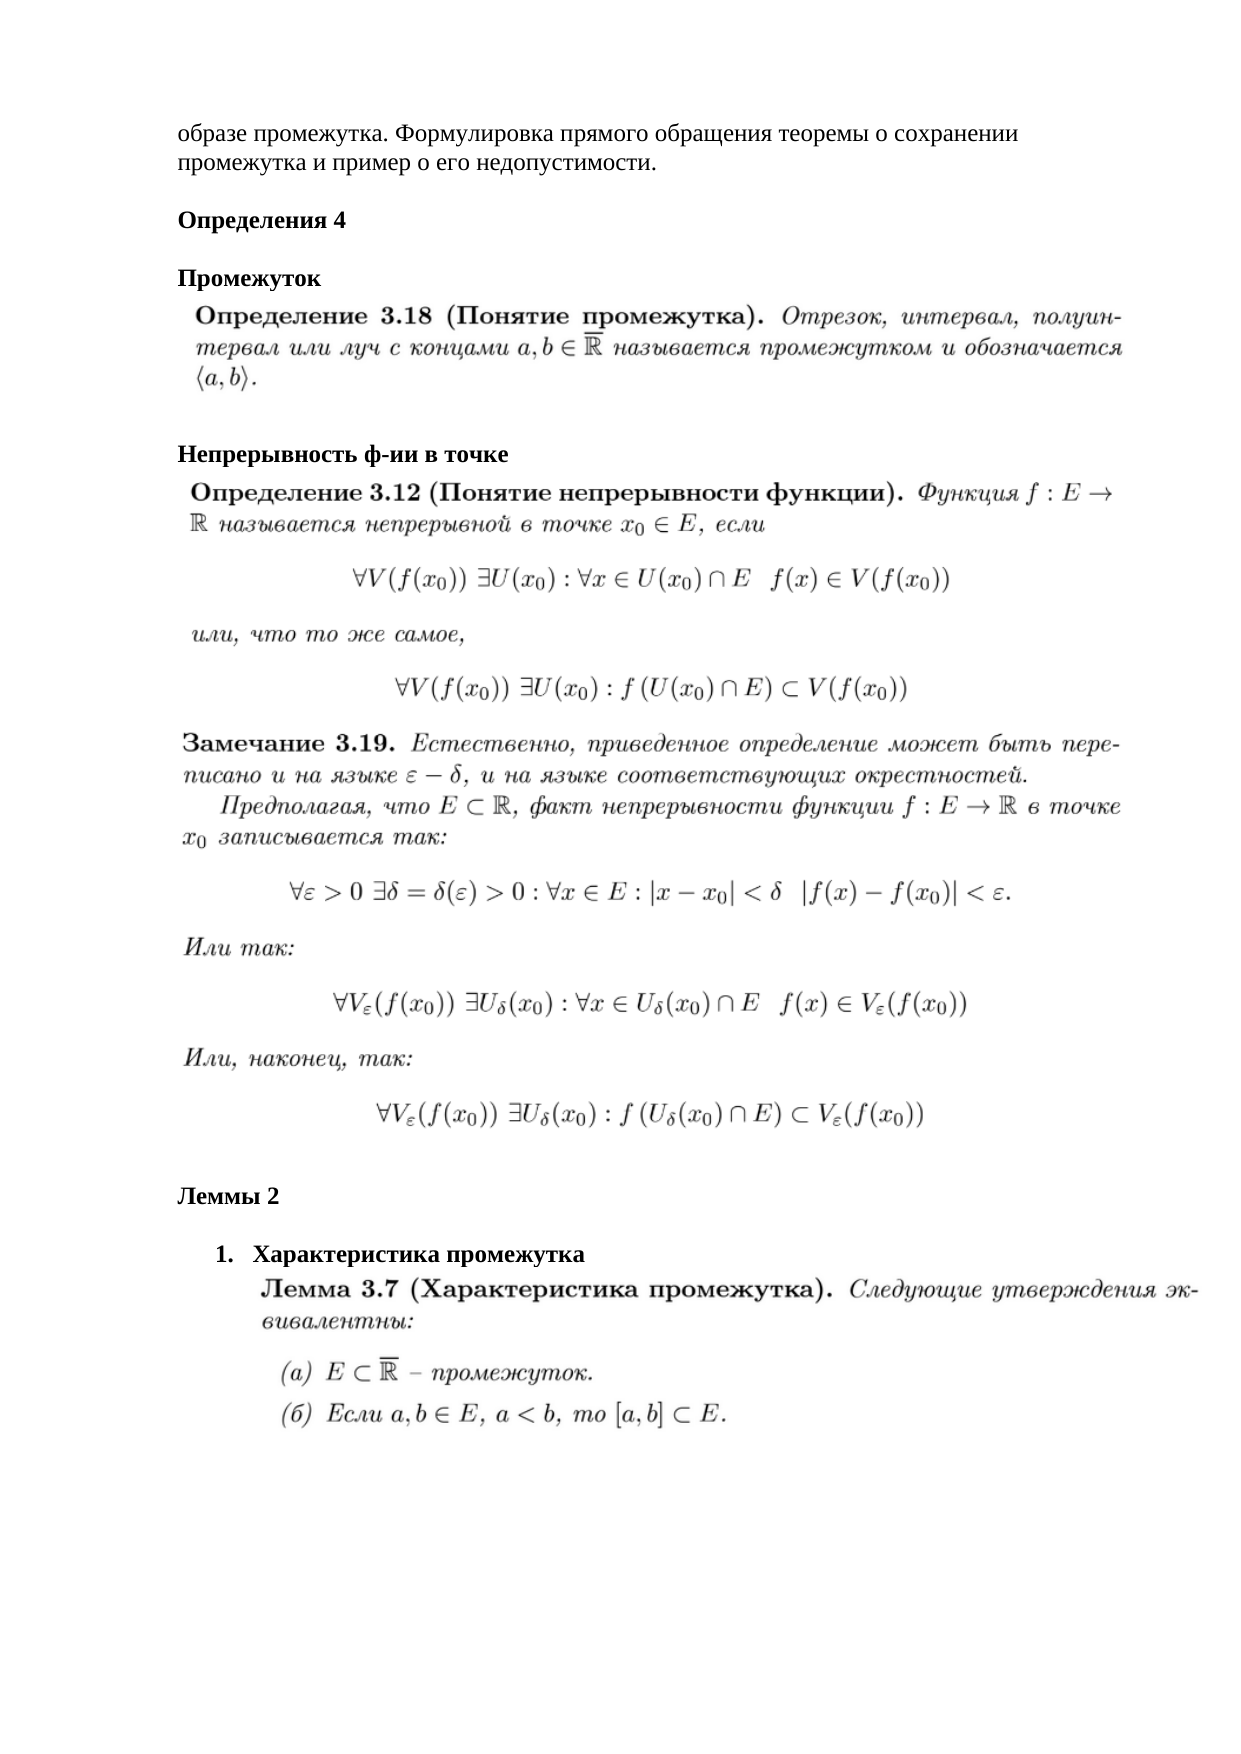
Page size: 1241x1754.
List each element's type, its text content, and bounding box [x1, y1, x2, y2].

text Непрерывность ф-ии в точке [177, 439, 1152, 714]
text Леммы 2 [177, 1181, 1152, 1209]
text Промежуток [177, 263, 1152, 291]
picture [252, 1267, 1227, 1436]
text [177, 118, 1152, 176]
picture [177, 467, 1152, 1152]
text Определения 4 [177, 205, 1152, 233]
picture [177, 291, 1152, 410]
